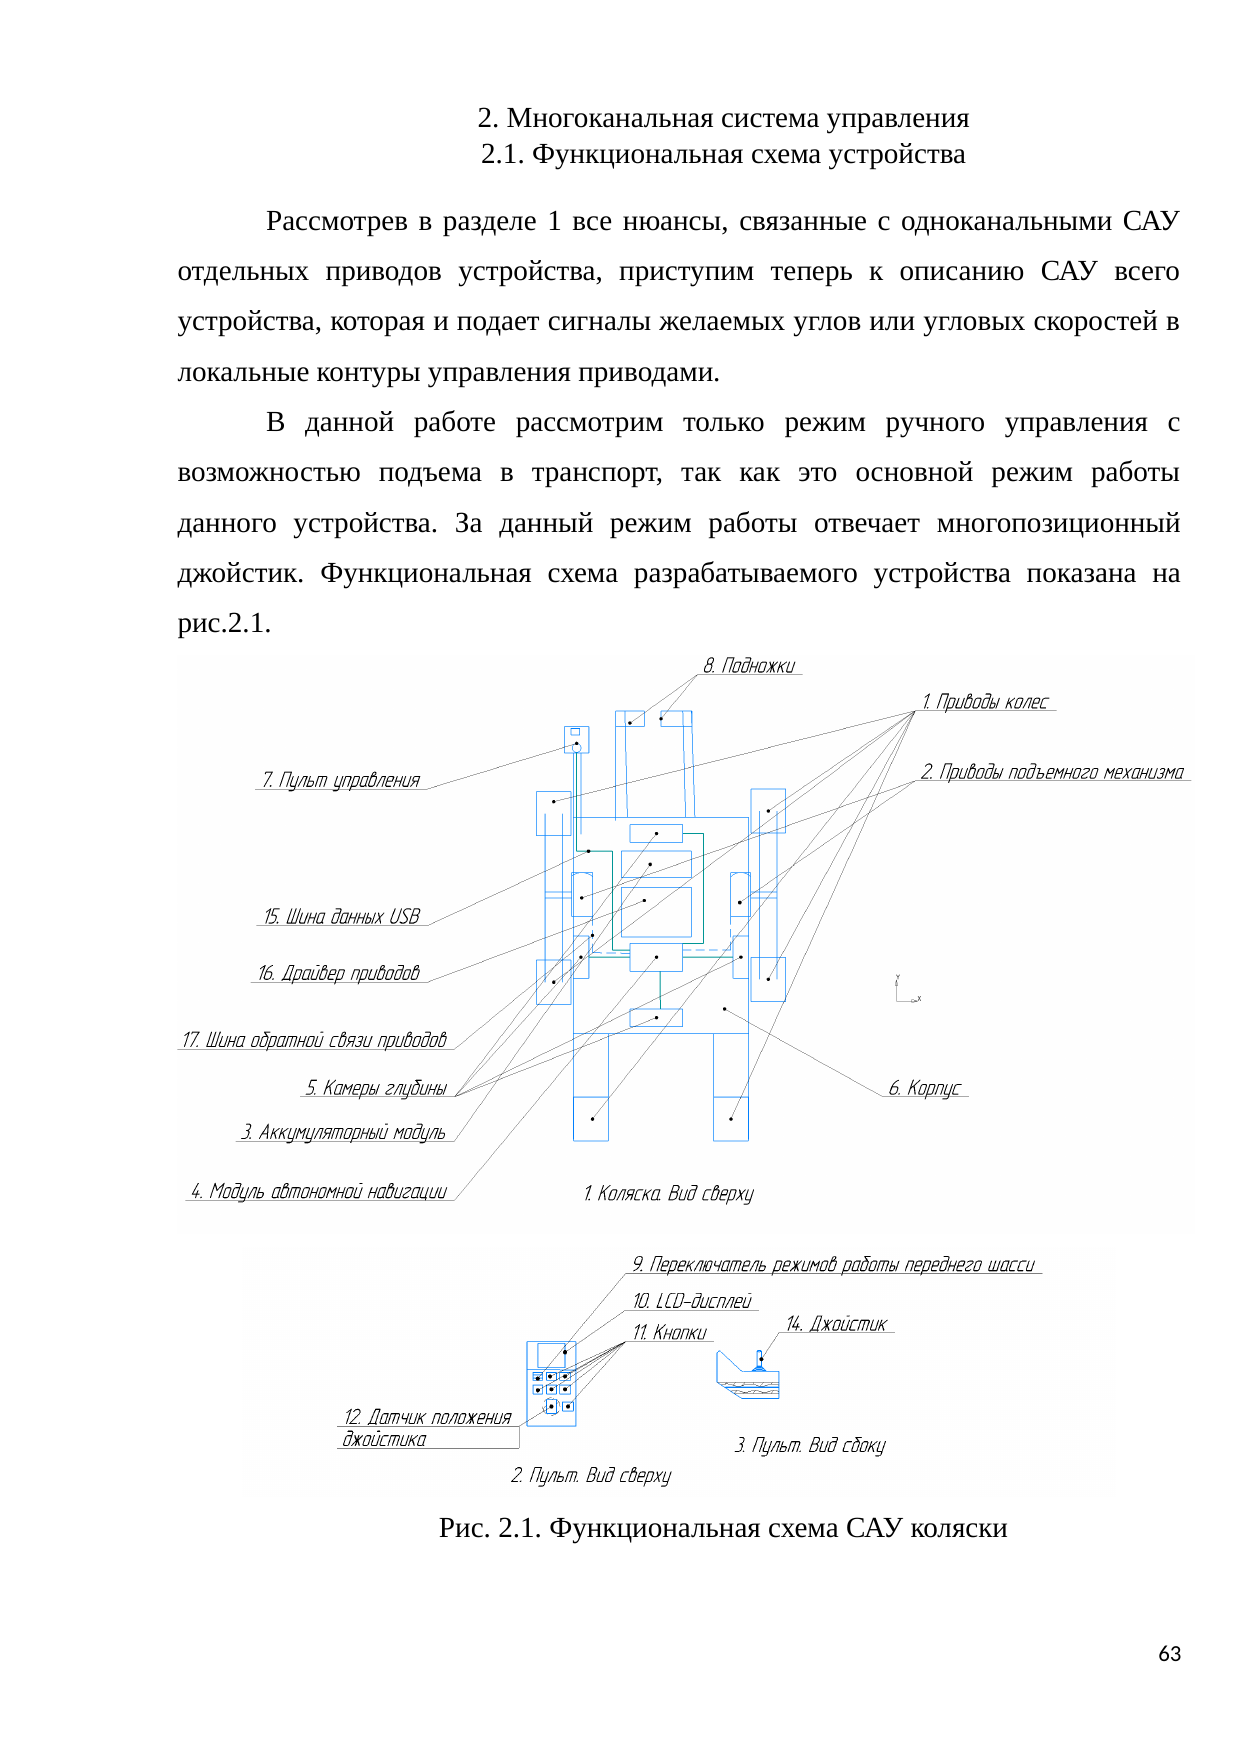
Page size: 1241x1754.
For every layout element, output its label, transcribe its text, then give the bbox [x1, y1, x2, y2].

subtitle 2.1. Функциональная схема устройства [177, 137, 1181, 170]
text Рассмотрев в разделе 1 все нюансы, связанные с одноканальными САУ отдельных приводов устройства, приступим теперь к описанию САУ всего устройства, которая и подает сигналы желаемых углов или угловых скоростей в локальные контуры управления приводами. [177, 203, 1181, 387]
text В данной работе рассмотрим только режим ручного управления с возможностью подъема в транспорт, так как это основной режим работы данного устройства. За данный режим работы отвечает многопозиционный джойстик. Функциональная схема разрабатываемого устройства показана на рис.2.1. [177, 404, 1181, 639]
picture [177, 655, 1195, 1234]
subtitle 2. Многоканальная система управления [177, 100, 1181, 134]
picture [242, 1247, 1117, 1497]
text Рис. 2.1. Функциональная схема САУ коляски [177, 1510, 1181, 1544]
